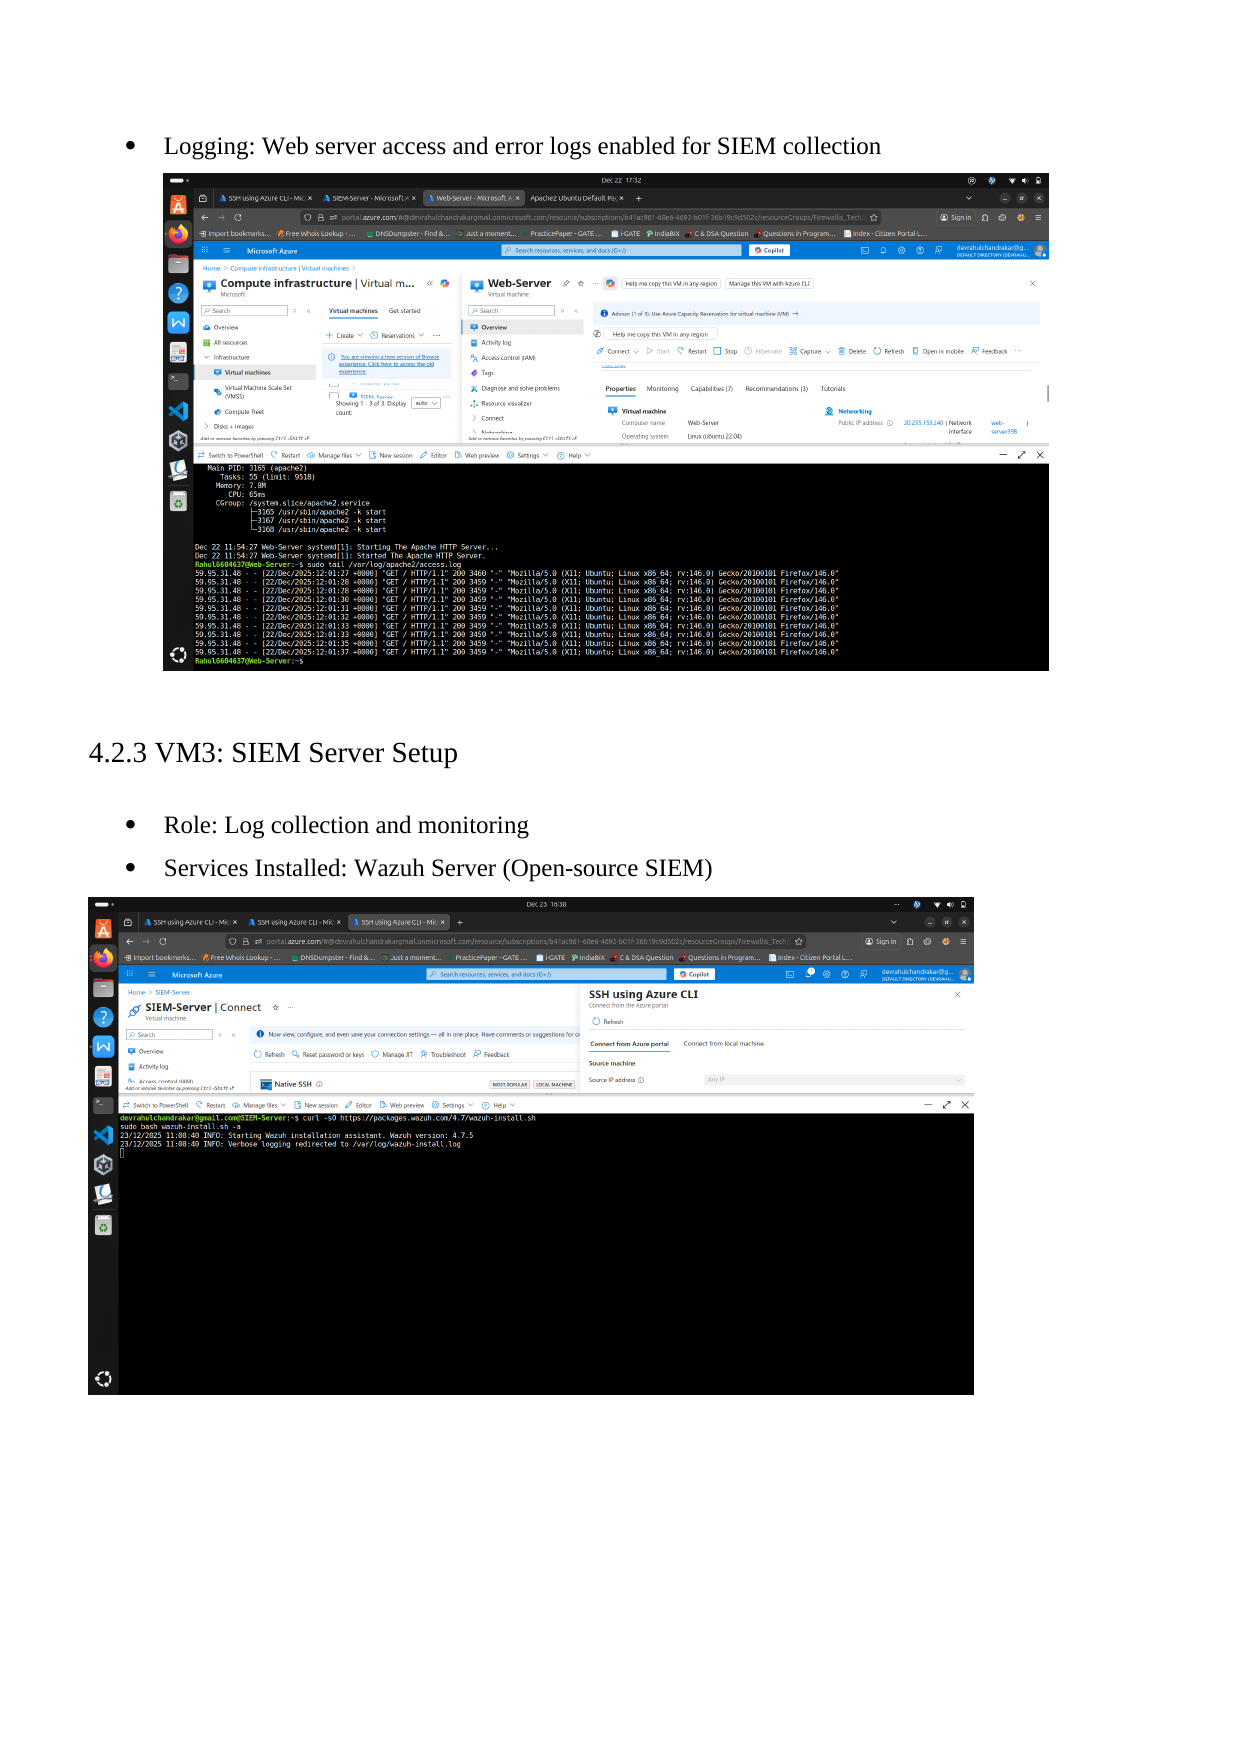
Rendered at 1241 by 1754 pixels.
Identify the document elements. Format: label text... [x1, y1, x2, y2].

picture [163, 173, 1049, 671]
text 4.2.3 VM3: SIEM Server Setup [89, 735, 1181, 769]
list Role: Log collection and monitoring [126, 810, 1181, 839]
list Services Installed: Wazuh Server (Open-source SIEM) [126, 853, 1181, 882]
picture [88, 897, 974, 1395]
